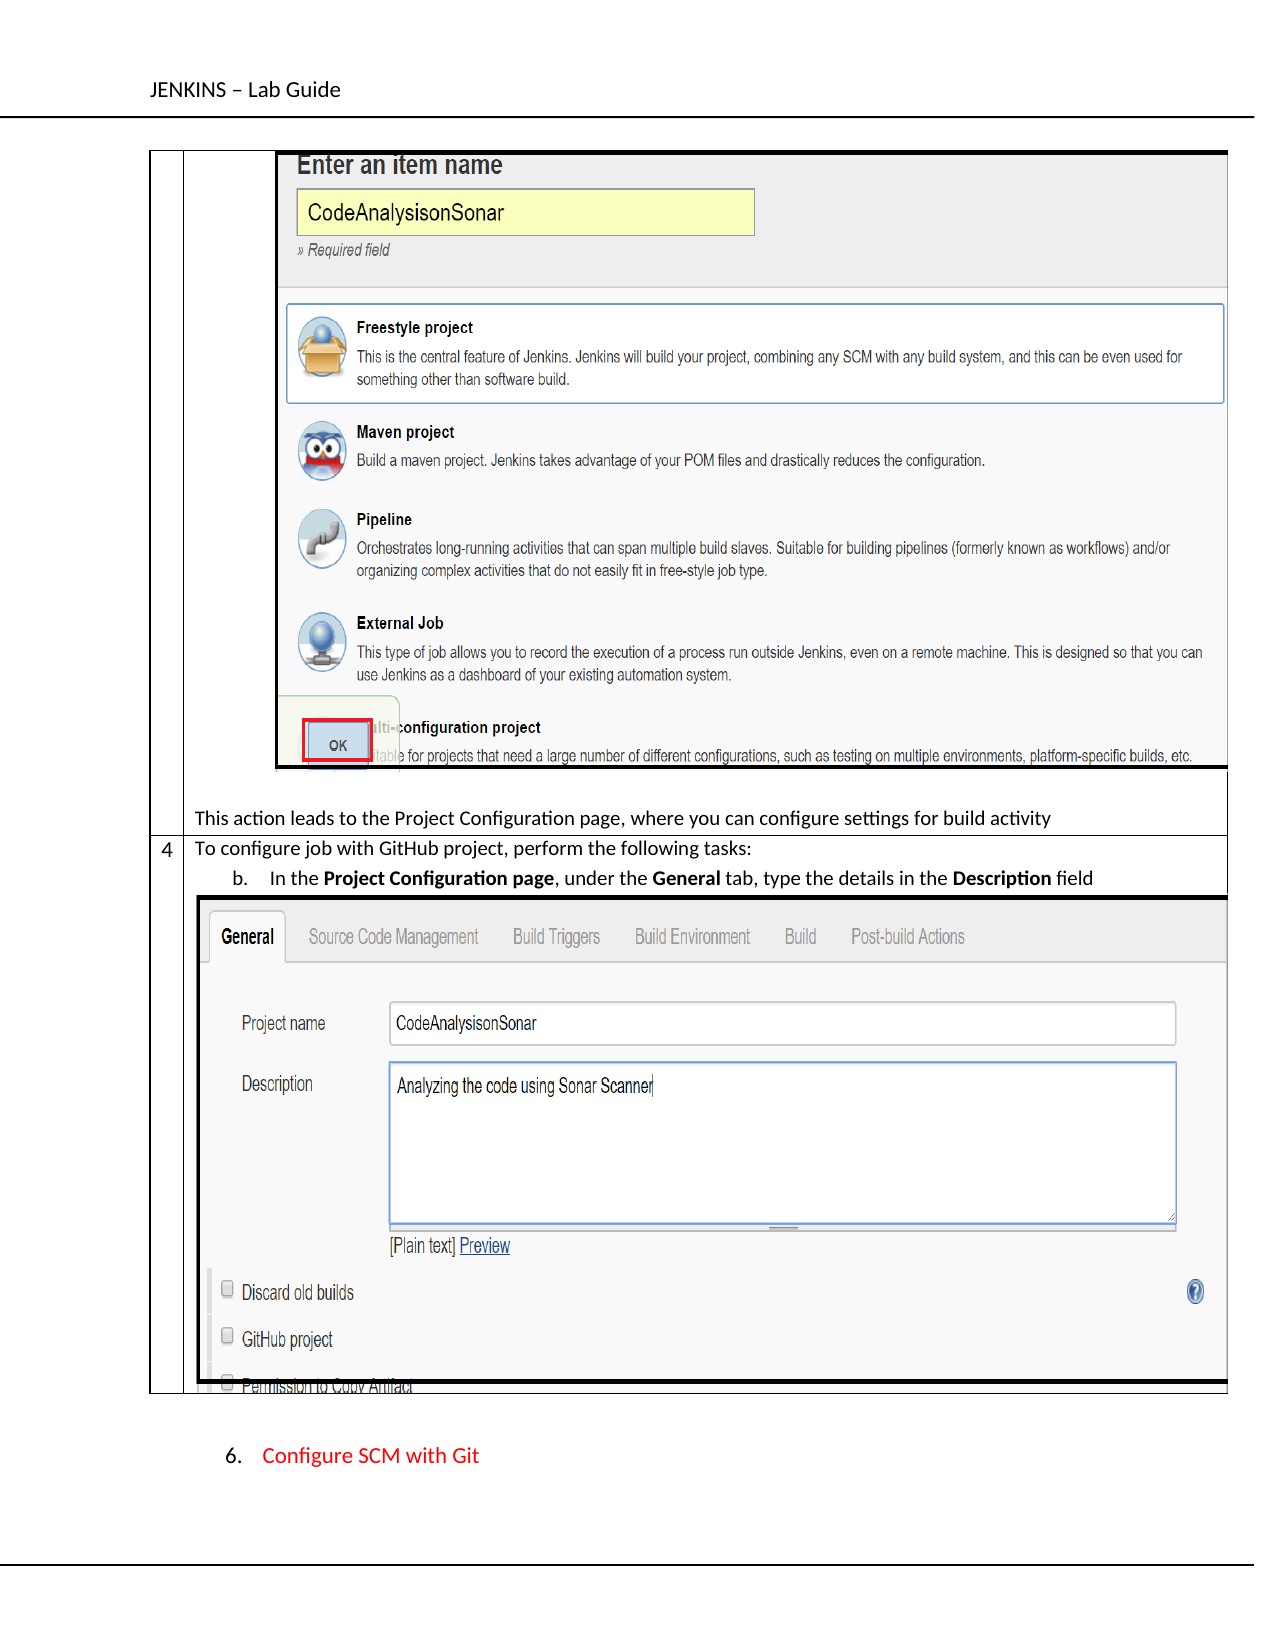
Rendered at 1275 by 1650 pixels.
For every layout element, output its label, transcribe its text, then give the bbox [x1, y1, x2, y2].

table_cell To configure job with GitHub project, perform the following tasks: In the Project Configuration page, under the General tab, type the details in the Description field [184, 836, 1227, 1393]
list Configure SCM with Git [225, 1441, 1125, 1469]
picture [269, 151, 1228, 772]
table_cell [184, 151, 1227, 834]
table_cell 4 [151, 836, 183, 1393]
picture [194, 893, 1228, 1393]
table_cell 3 [151, 151, 183, 834]
